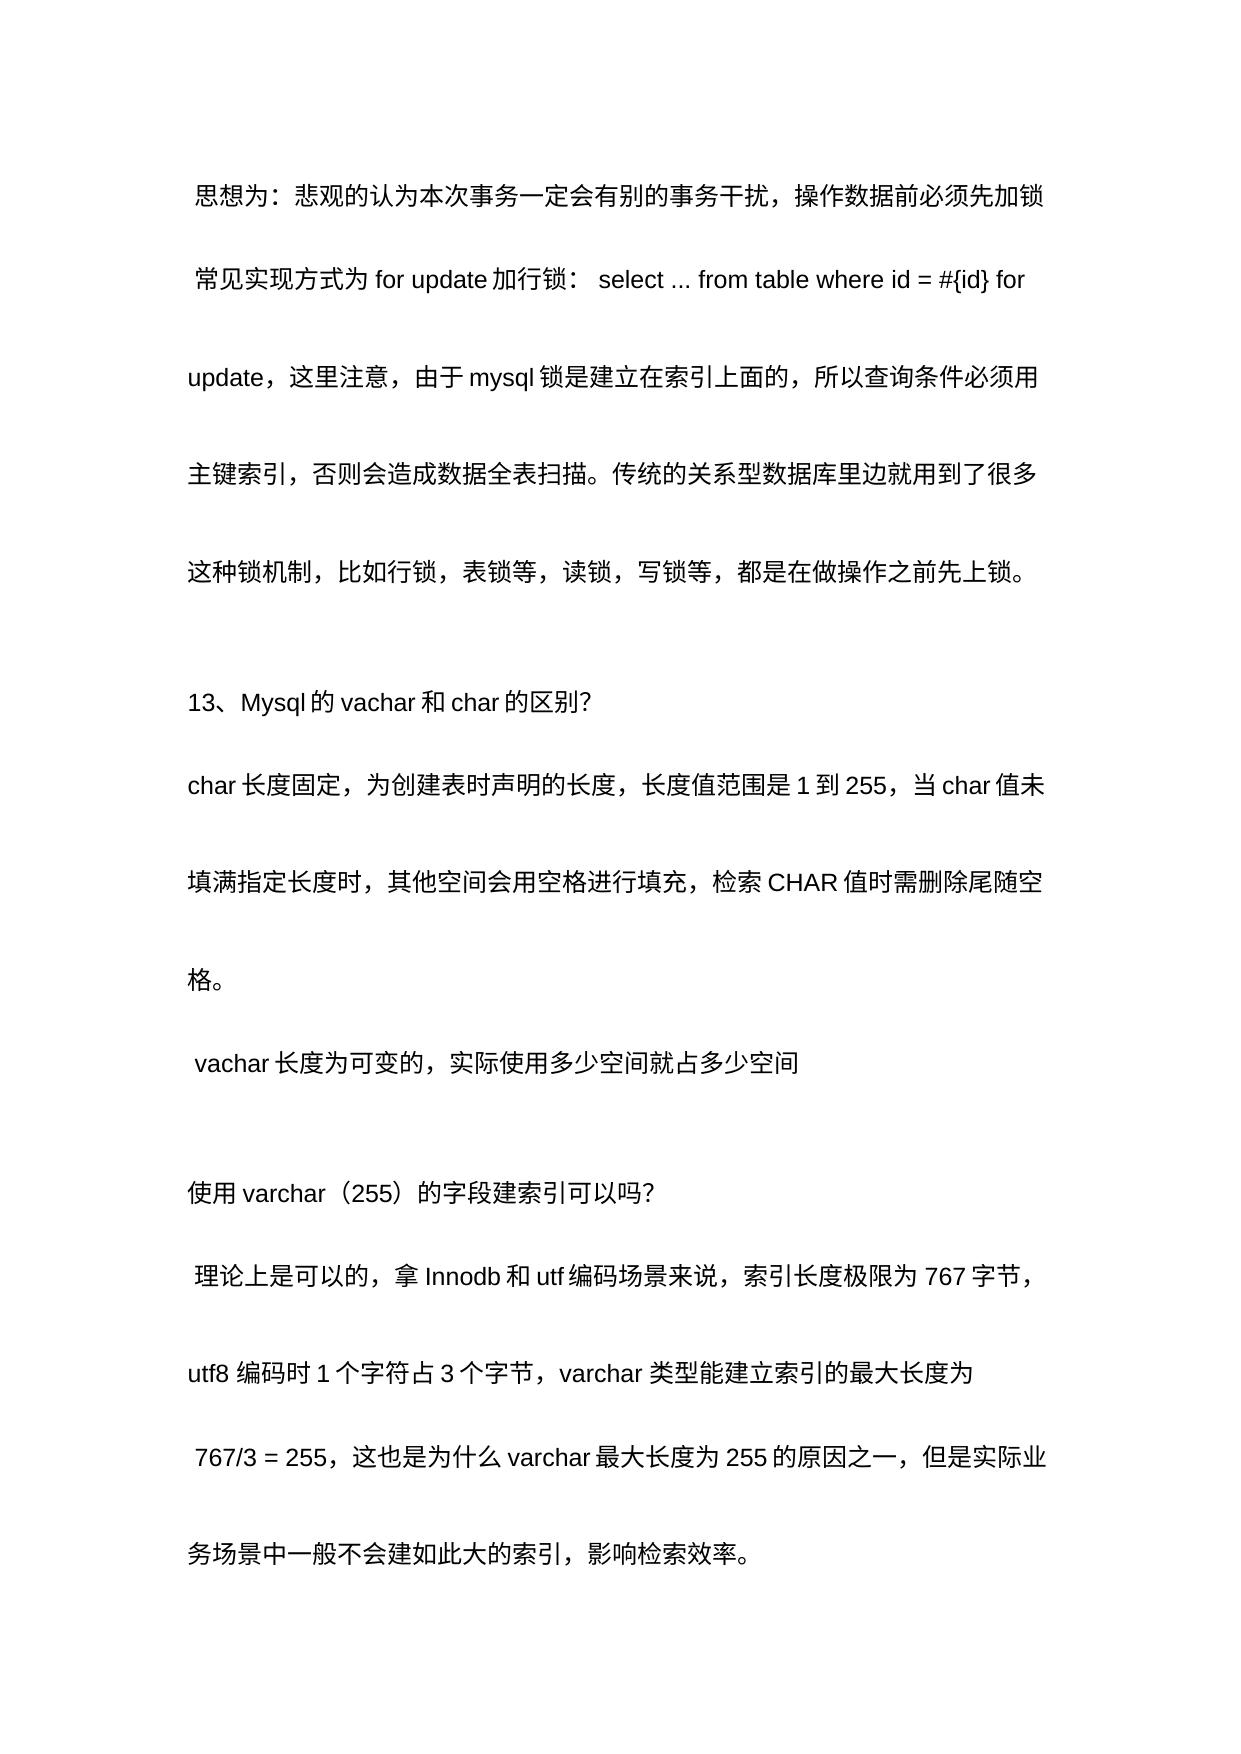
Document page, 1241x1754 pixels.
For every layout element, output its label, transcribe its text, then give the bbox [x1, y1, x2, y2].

text ​ 理论上是可以的，拿Innodb和utf编码场景来说，索引长度极限为 767字节，utf8 编码时1个字符占3个字节，varchar 类型能建立索引的最大长度为 [187, 1242, 1053, 1404]
text ​ 767/3 = 255，这也是为什么varchar最大长度为255的原因之一，但是实际业务场景中一般不会建如此大的索引，影响检索效率。 [187, 1423, 1053, 1585]
text 使用varchar（255）的字段建索引可以吗？ [187, 1159, 1053, 1224]
text char长度固定，为创建表时声明的长度，长度值范围是1到255，当char值未填满指定长度时，其他空间会用空格进行填充，检索CHAR值时需删除尾随空格。 [187, 751, 1053, 1011]
text ​ 常见实现方式为 for update加行锁： select ... from table where id = #{id} for update，这里注意，由于mysql锁是建立在索引上面的，所以查询条件必须用主键索引，否则会造成数据全表扫描。传统的关系型数据库里边就用到了很多这种锁机制，比如行锁，表锁等，读锁，写锁等，都是在做操作之前先上锁。 [187, 245, 1053, 603]
text ​ vachar长度为可变的，实际使用多少空间就占多少空间 [187, 1029, 1053, 1094]
subtitle 13、Mysql的vachar和char的区别？ [187, 668, 1053, 733]
text ​ 思想为：悲观的认为本次事务一定会有别的事务干扰，操作数据前必须先加锁 [187, 162, 1053, 227]
